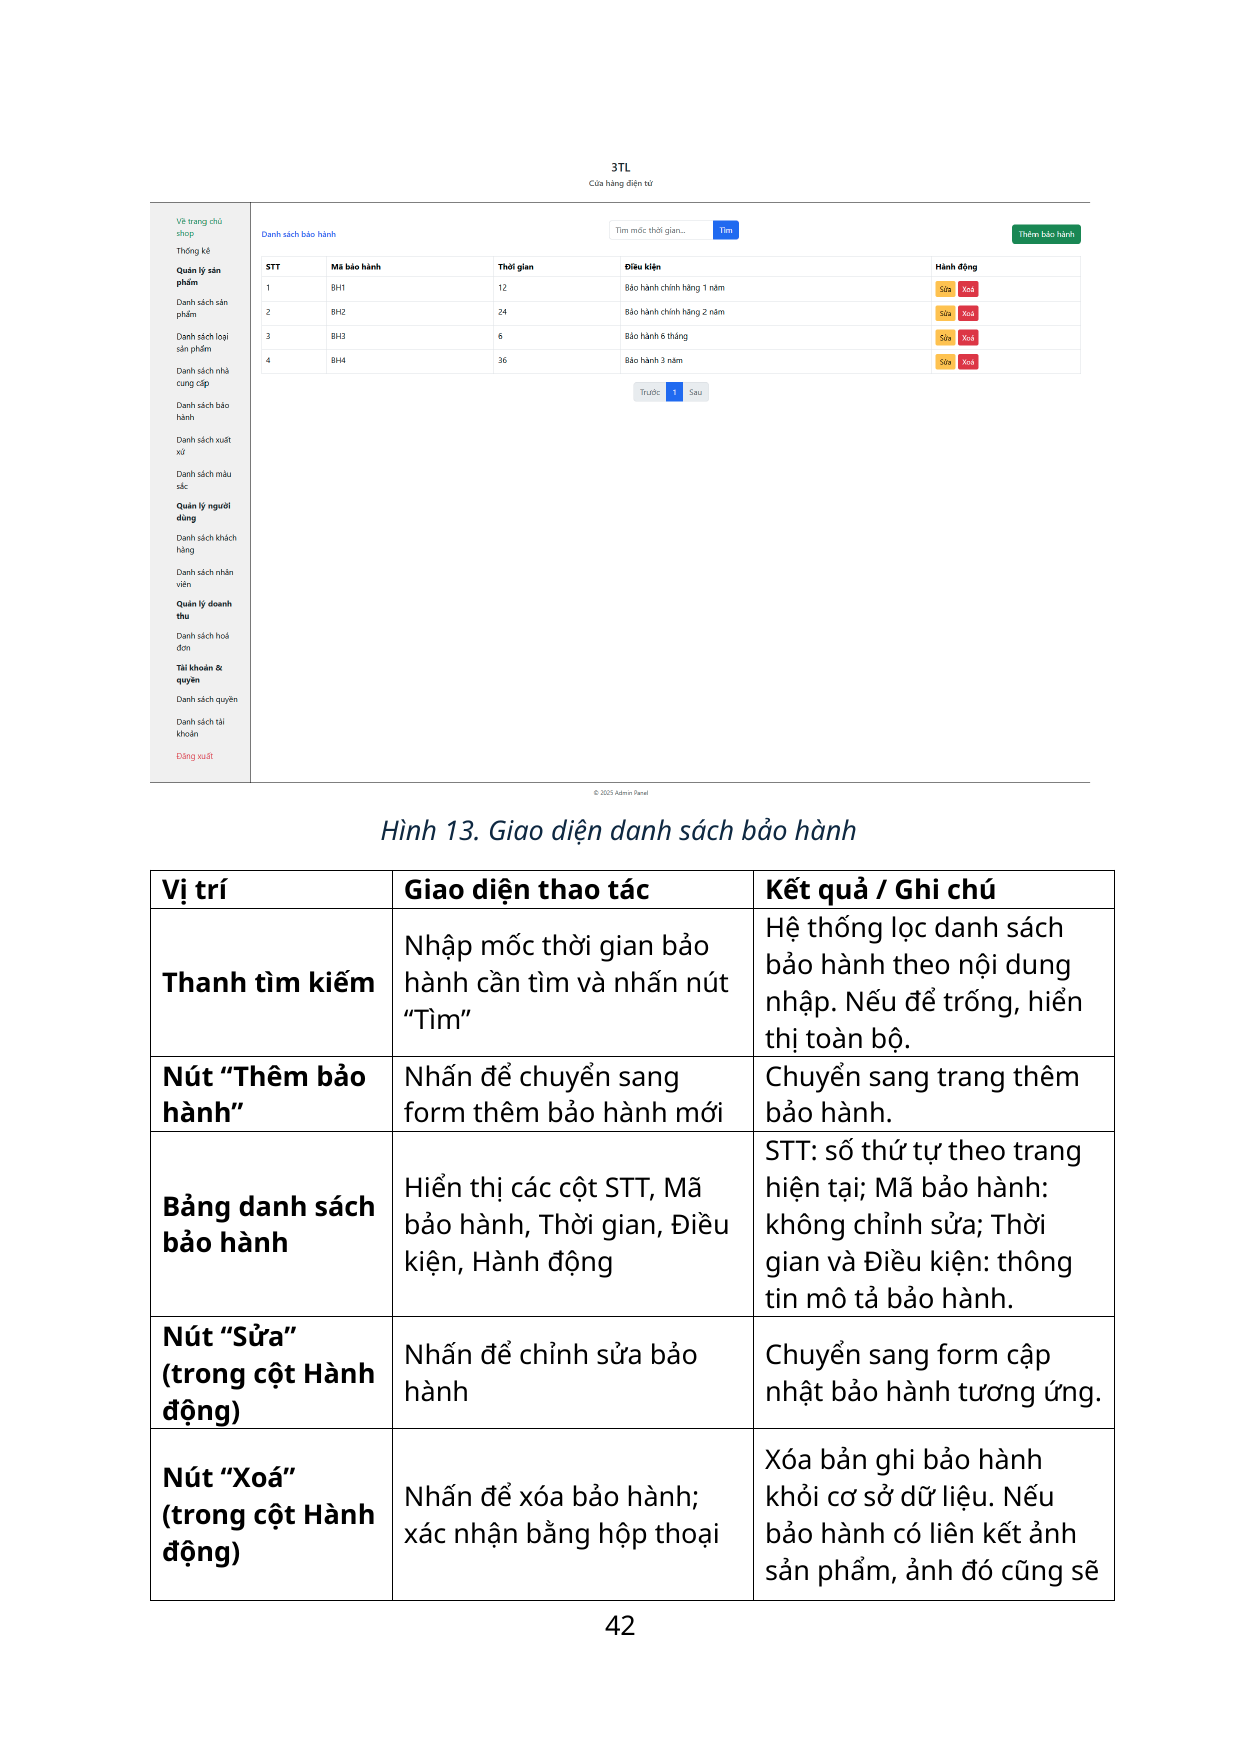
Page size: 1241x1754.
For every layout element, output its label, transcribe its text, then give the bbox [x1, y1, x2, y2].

table_cell Chuyển sang trang thêm bảo hành. [754, 1057, 1114, 1131]
text Giao diện danh sách bảo hành [150, 812, 1090, 849]
table_header Giao diện thao tác [393, 871, 753, 907]
table_cell Nhấn để chỉnh sửa bảo hành [393, 1317, 753, 1428]
table_header Kết quả / Ghi chú [754, 871, 1114, 907]
table_cell STT: số thứ tự theo trang hiện tại; Mã bảo hành: không chỉnh sửa; Thời gian và Điều kiện: thông tin mô tả bảo hành. [754, 1132, 1114, 1316]
table_cell Hiển thị các cột STT, Mã bảo hành, Thời gian, Điều kiện, Hành động [393, 1132, 753, 1316]
table_cell Nút “Sửa” (trong cột Hành động) [151, 1317, 392, 1428]
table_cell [754, 1429, 1114, 1600]
table_cell Chuyển sang form cập nhật bảo hành tương ứng. [754, 1317, 1114, 1428]
table_cell Nhập mốc thời gian bảo hành cần tìm và nhấn nút “Tìm” [393, 909, 753, 1056]
picture [150, 150, 1091, 802]
table_cell Bảng danh sách bảo hành [151, 1132, 392, 1316]
table_cell Nhấn để chuyển sang form thêm bảo hành mới [393, 1057, 753, 1131]
table_cell Hệ thống lọc danh sách bảo hành theo nội dung nhập. Nếu để trống, hiển thị toàn bộ. [754, 909, 1114, 1056]
table_cell Nút “Thêm bảo hành” [151, 1057, 392, 1131]
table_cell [393, 1429, 753, 1600]
table_cell Thanh tìm kiếm [151, 909, 392, 1056]
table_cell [151, 1429, 392, 1600]
table_header Vị trí [151, 871, 392, 907]
